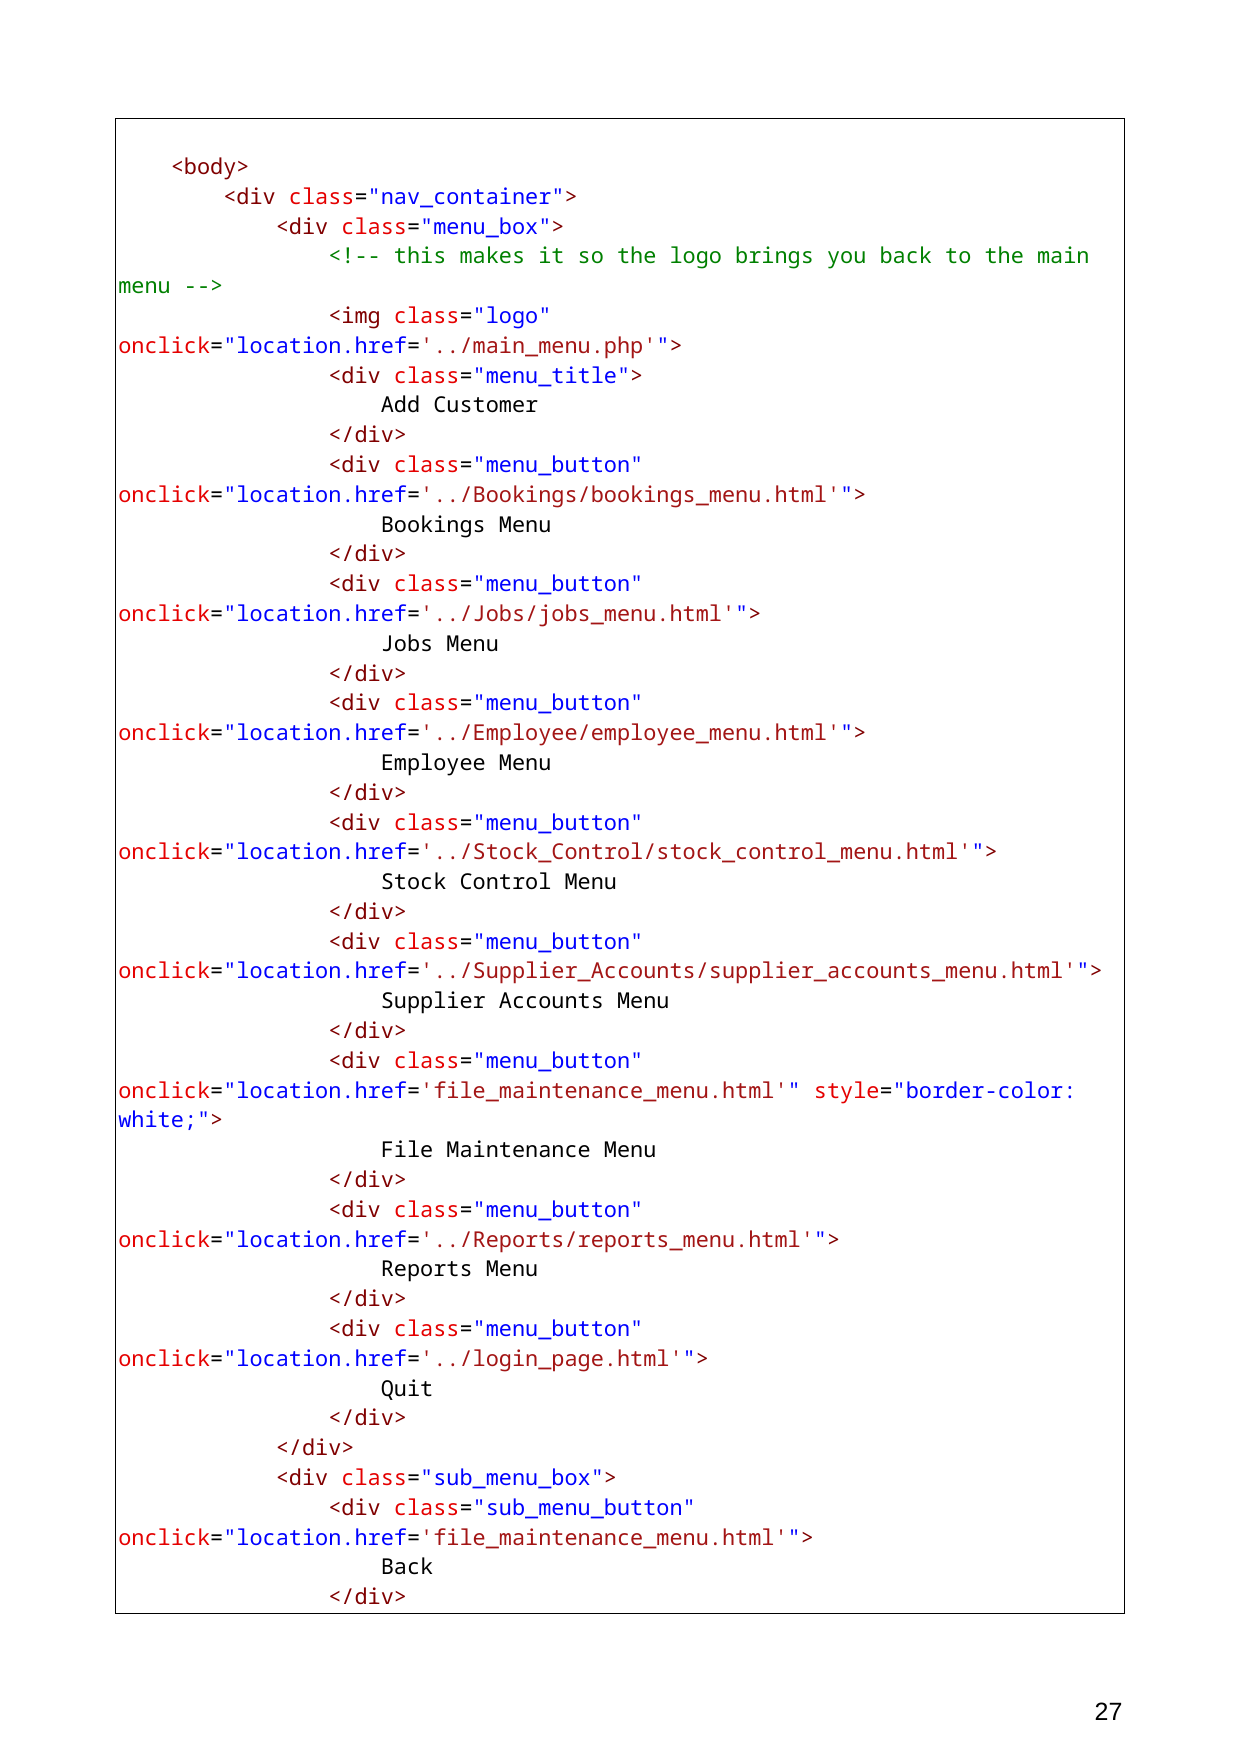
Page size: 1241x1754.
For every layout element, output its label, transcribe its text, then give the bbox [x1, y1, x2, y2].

text <div class="menu_box"> [118, 211, 1122, 240]
text <div class="menu_button" onclick="location.href='../Reports/reports_menu.html'"> [118, 1194, 1122, 1253]
text </div> [118, 777, 1122, 806]
text </div> [118, 1432, 1122, 1462]
text </div> [118, 1164, 1122, 1194]
text <div class="sub_menu_box"> [118, 1462, 1122, 1492]
text File Maintenance Menu [118, 1134, 1122, 1164]
text Supplier Accounts Menu [118, 985, 1122, 1015]
text <div class="sub_menu_button" onclick="location.href='file_maintenance_menu.html'"> [118, 1492, 1122, 1551]
text Jobs Menu [118, 628, 1122, 657]
text <div class="menu_button" onclick="location.href='file_maintenance_menu.html'" style="border-color: white;"> [118, 1045, 1122, 1134]
text <div class="menu_button" onclick="location.href='../Stock_Control/stock_control_menu.html'"> [118, 806, 1122, 866]
text </div> [118, 1015, 1122, 1045]
text <div class="nav_container"> [118, 181, 1122, 211]
text Quit [118, 1372, 1122, 1402]
text </div> [118, 1402, 1122, 1432]
text <body> [118, 151, 1122, 181]
text </div> [118, 896, 1122, 926]
text <div class="menu_title"> [118, 359, 1122, 389]
text Employee Menu [118, 747, 1122, 777]
text <div class="menu_button" onclick="location.href='../login_page.html'"> [118, 1313, 1122, 1372]
text <!-- this makes it so the logo brings you back to the main menu --> [118, 240, 1122, 300]
text Reports Menu [118, 1253, 1122, 1283]
text </div> [118, 419, 1122, 449]
text <img class="logo" onclick="location.href='../main_menu.php'"> [118, 300, 1122, 359]
text Stock Control Menu [118, 866, 1122, 896]
text </div> [118, 657, 1122, 687]
text <div class="menu_button" onclick="location.href='../Employee/employee_menu.html'"> [118, 687, 1122, 747]
text Bookings Menu [118, 508, 1122, 538]
text <div class="menu_button" onclick="location.href='../Bookings/bookings_menu.html'"> [118, 449, 1122, 508]
text Add Customer [118, 389, 1122, 419]
text </div> [118, 1283, 1122, 1313]
text <div class="menu_button" onclick="location.href='../Jobs/jobs_menu.html'"> [118, 568, 1122, 628]
text </div> [116, 1578, 1124, 1613]
text Back [118, 1551, 1122, 1578]
text <div class="menu_button" onclick="location.href='../Supplier_Accounts/supplier_accounts_menu.html'"> [118, 926, 1122, 985]
text </div> [118, 538, 1122, 568]
